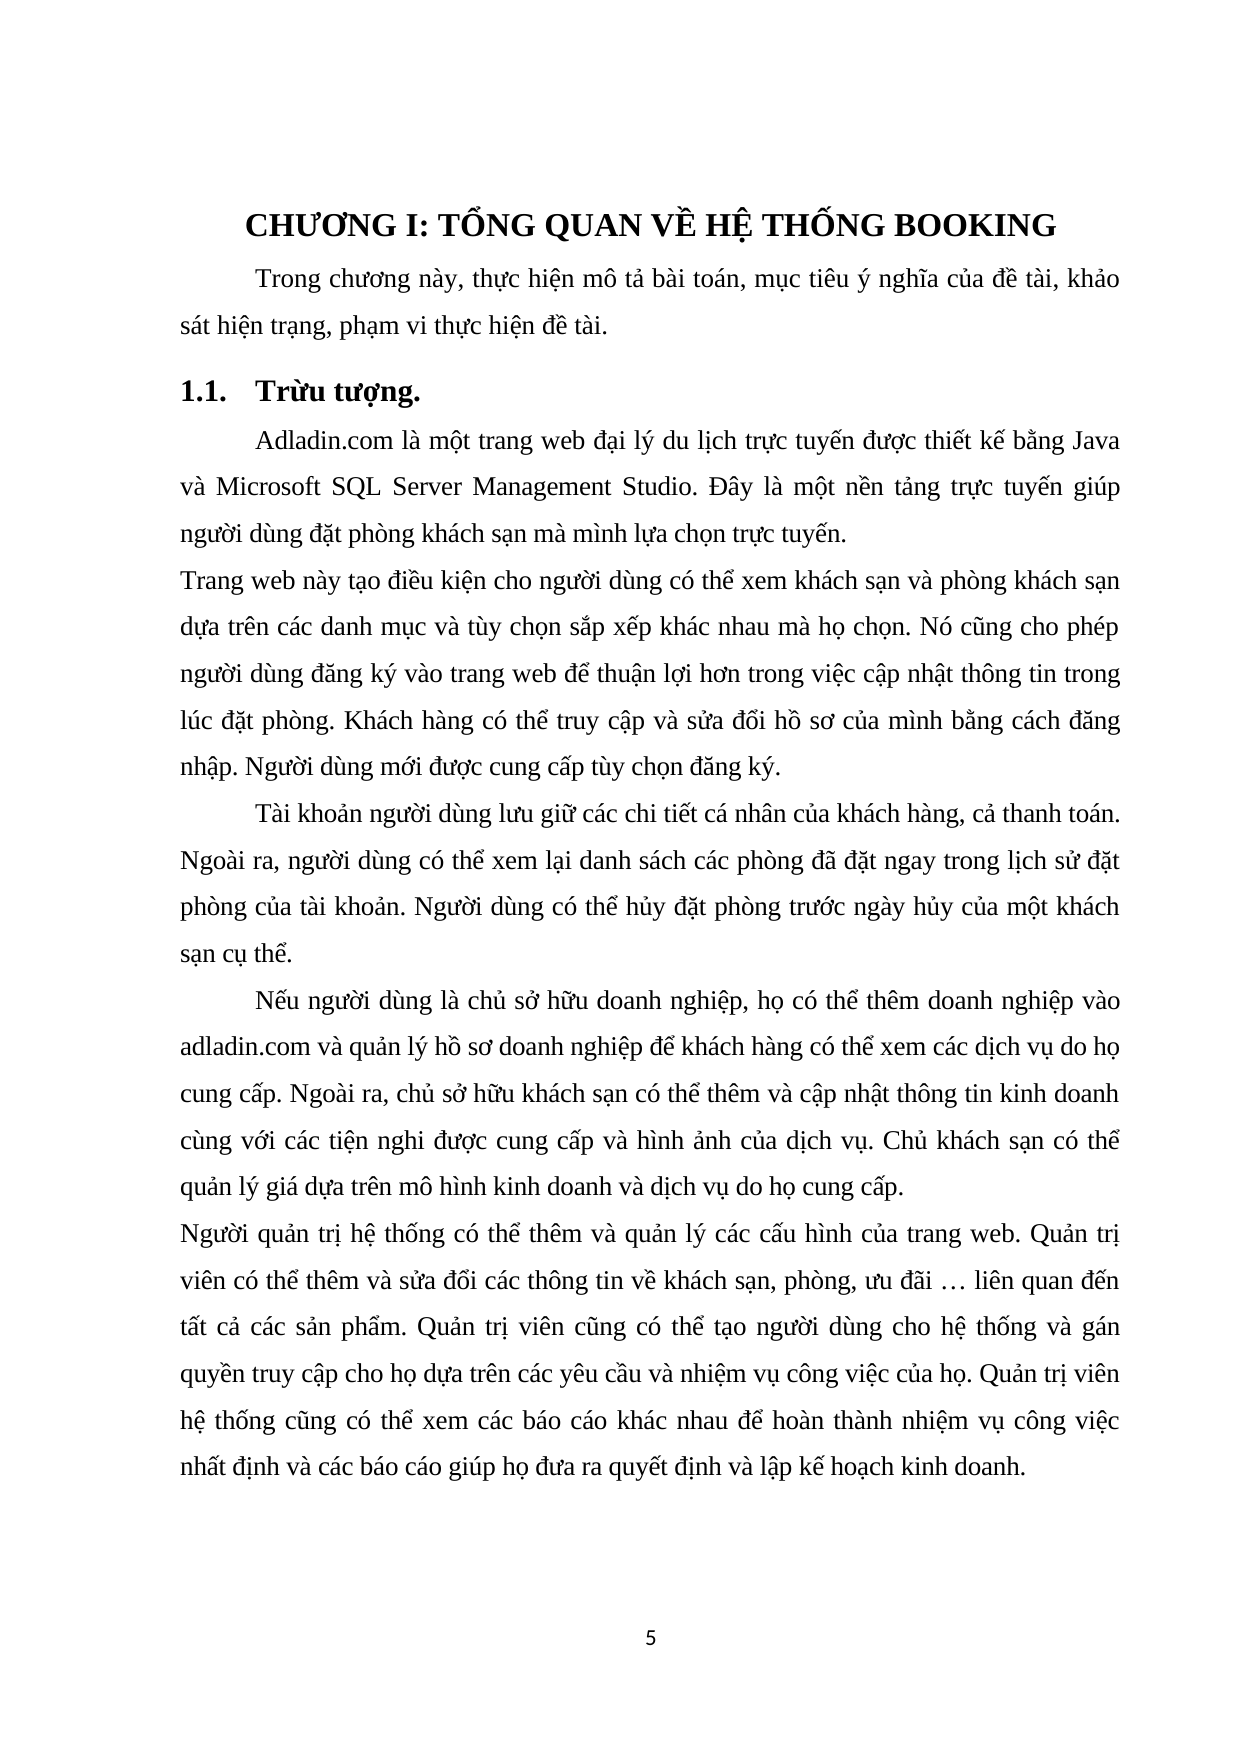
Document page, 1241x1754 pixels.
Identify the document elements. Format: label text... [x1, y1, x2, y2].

subtitle CHƯƠNG I: TỔNG QUAN VỀ HỆ THỐNG BOOKING [180, 205, 1122, 243]
text Adladin.com là một trang web đại lý du lịch trực tuyến được thiết kế bằng Java và Microsoft SQL Server Management Studio. Đây là một nền tảng trực tuyến giúp người dùng đặt phòng khách sạn mà mình lựa chọn trực tuyến. [180, 424, 1122, 548]
subtitle Trừu tượng. [180, 372, 1122, 408]
text Tài khoản người dùng lưu giữ các chi tiết cá nhân của khách hàng, cả thanh toán. Ngoài ra, người dùng có thể xem lại danh sách các phòng đã đặt ngay trong lịch sử đặt phòng của tài khoản. Người dùng có thể hủy đặt phòng trước ngày hủy của một khách sạn cụ thể. [180, 797, 1122, 968]
text Trong chương này, thực hiện mô tả bài toán, mục tiêu ý nghĩa của đề tài, khảo sát hiện trạng, phạm vi thực hiện đề tài. [180, 262, 1122, 340]
text Người quản trị hệ thống có thể thêm và quản lý các cấu hình của trang web. Quản trị viên có thể thêm và sửa đổi các thông tin về khách sạn, phòng, ưu đãi … liên quan đến tất cả các sản phẩm. Quản trị viên cũng có thể tạo người dùng cho hệ thống và gán quyền truy cập cho họ dựa trên các yêu cầu và nhiệm vụ công việc của họ. Quản trị viên hệ thống cũng có thể xem các báo cáo khác nhau để hoàn thành nhiệm vụ công việc nhất định và các báo cáo giúp họ đưa ra quyết định và lập kế hoạch kinh doanh. [180, 1217, 1122, 1482]
text Nếu người dùng là chủ sở hữu doanh nghiệp, họ có thể thêm doanh nghiệp vào adladin.com và quản lý hồ sơ doanh nghiệp để khách hàng có thể xem các dịch vụ do họ cung cấp. Ngoài ra, chủ sở hữu khách sạn có thể thêm và cập nhật thông tin kinh doanh cùng với các tiện nghi được cung cấp và hình ảnh của dịch vụ. Chủ khách sạn có thể quản lý giá dựa trên mô hình kinh doanh và dịch vụ do họ cung cấp. [180, 984, 1122, 1202]
text Trang web này tạo điều kiện cho người dùng có thể xem khách sạn và phòng khách sạn dựa trên các danh mục và tùy chọn sắp xếp khác nhau mà họ chọn. Nó cũng cho phép người dùng đăng ký vào trang web để thuận lợi hơn trong việc cập nhật thông tin trong lúc đặt phòng. Khách hàng có thể truy cập và sửa đổi hồ sơ của mình bằng cách đăng nhập. Người dùng mới được cung cấp tùy chọn đăng ký. [180, 564, 1122, 782]
